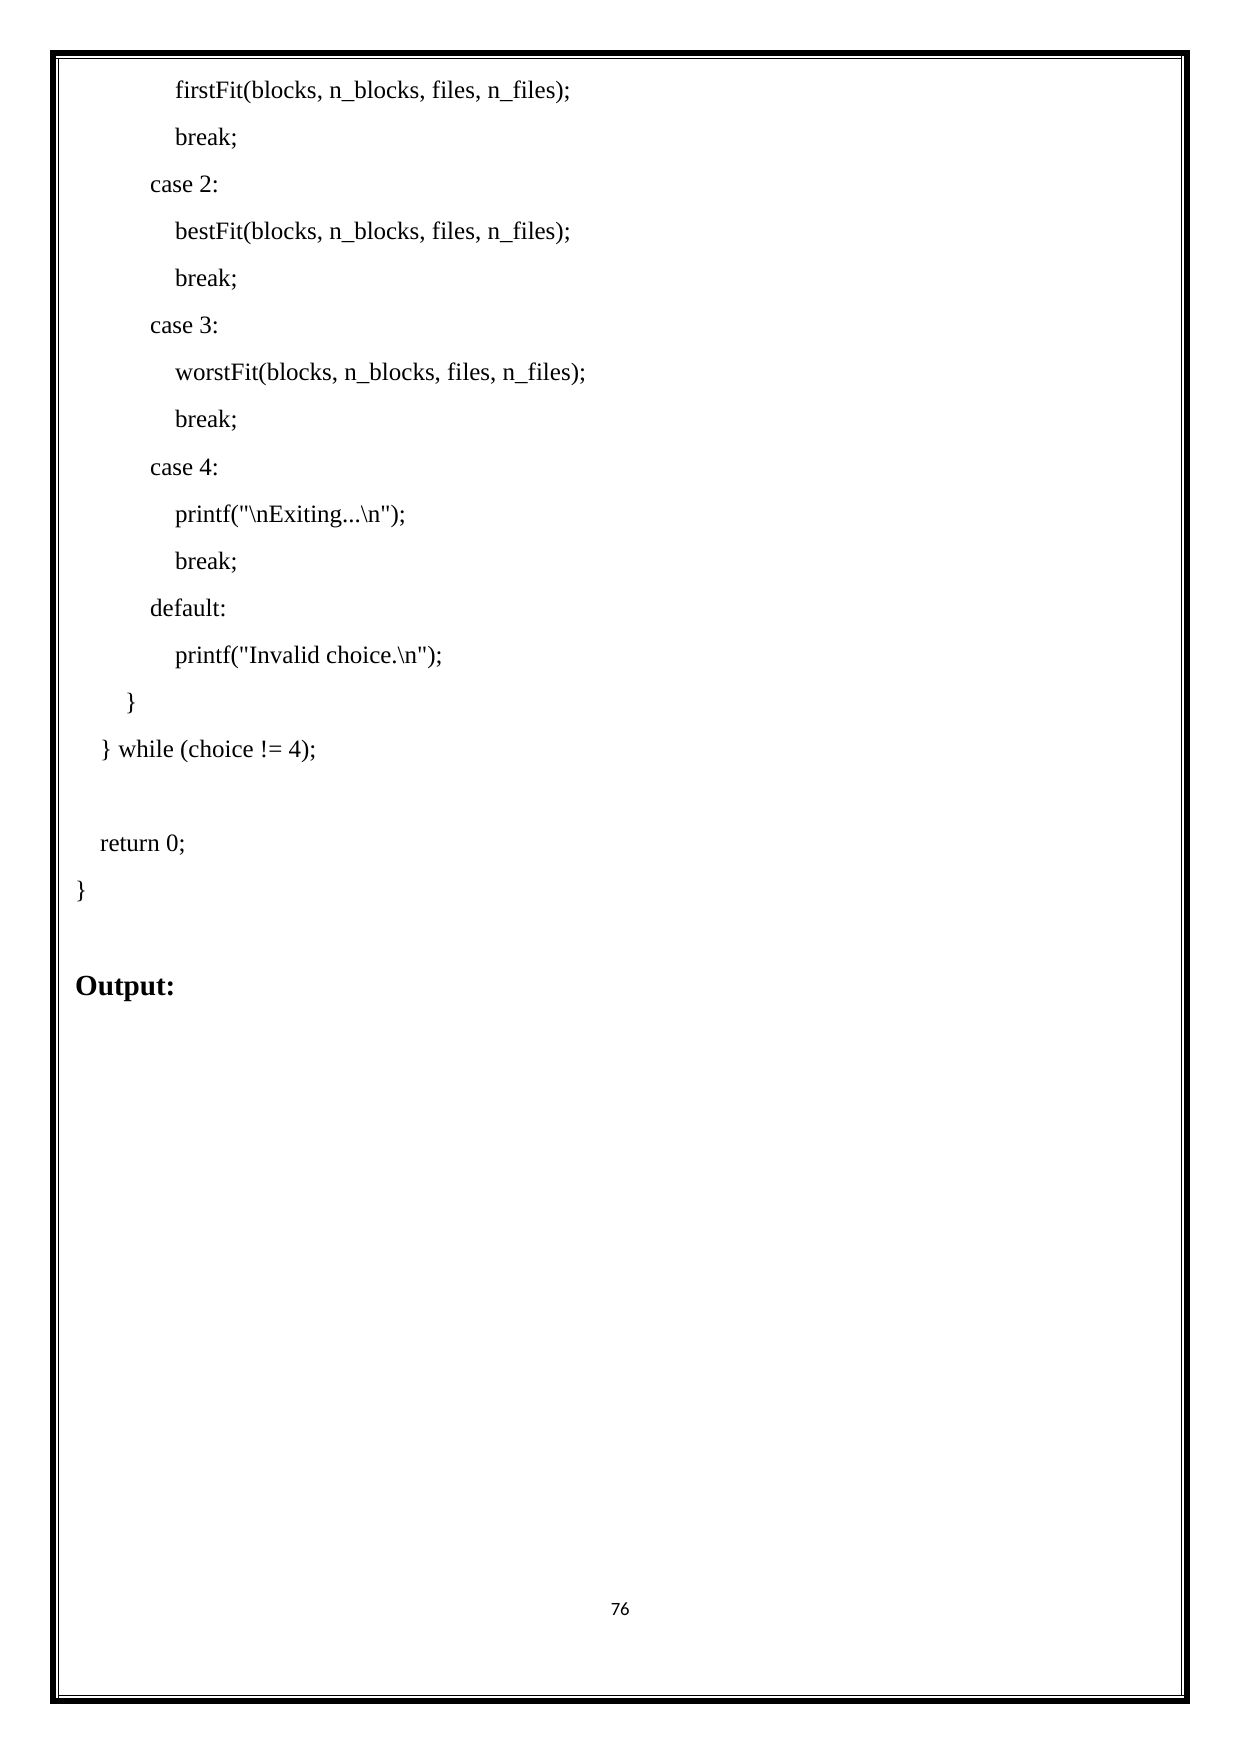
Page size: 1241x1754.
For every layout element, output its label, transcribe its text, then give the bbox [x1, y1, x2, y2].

text } while (choice != 4); [75, 734, 1165, 763]
text bestFit(blocks, n_blocks, files, n_files); [75, 216, 1165, 245]
text break; [75, 122, 1165, 151]
text } [75, 687, 1165, 716]
text Output: [75, 968, 1165, 1002]
text firstFit(blocks, n_blocks, files, n_files); [75, 75, 1165, 104]
text printf("\nExiting...\n"); [75, 499, 1165, 527]
text break; [75, 546, 1165, 574]
text default: [75, 593, 1165, 622]
text break; [75, 404, 1165, 433]
text break; [75, 263, 1165, 292]
text worstFit(blocks, n_blocks, files, n_files); [75, 357, 1165, 386]
text return 0; [75, 828, 1165, 856]
text case 4: [75, 452, 1165, 480]
text printf("Invalid choice.\n"); [75, 640, 1165, 669]
text case 2: [75, 169, 1165, 198]
text case 3: [75, 310, 1165, 339]
text } [75, 875, 1165, 903]
